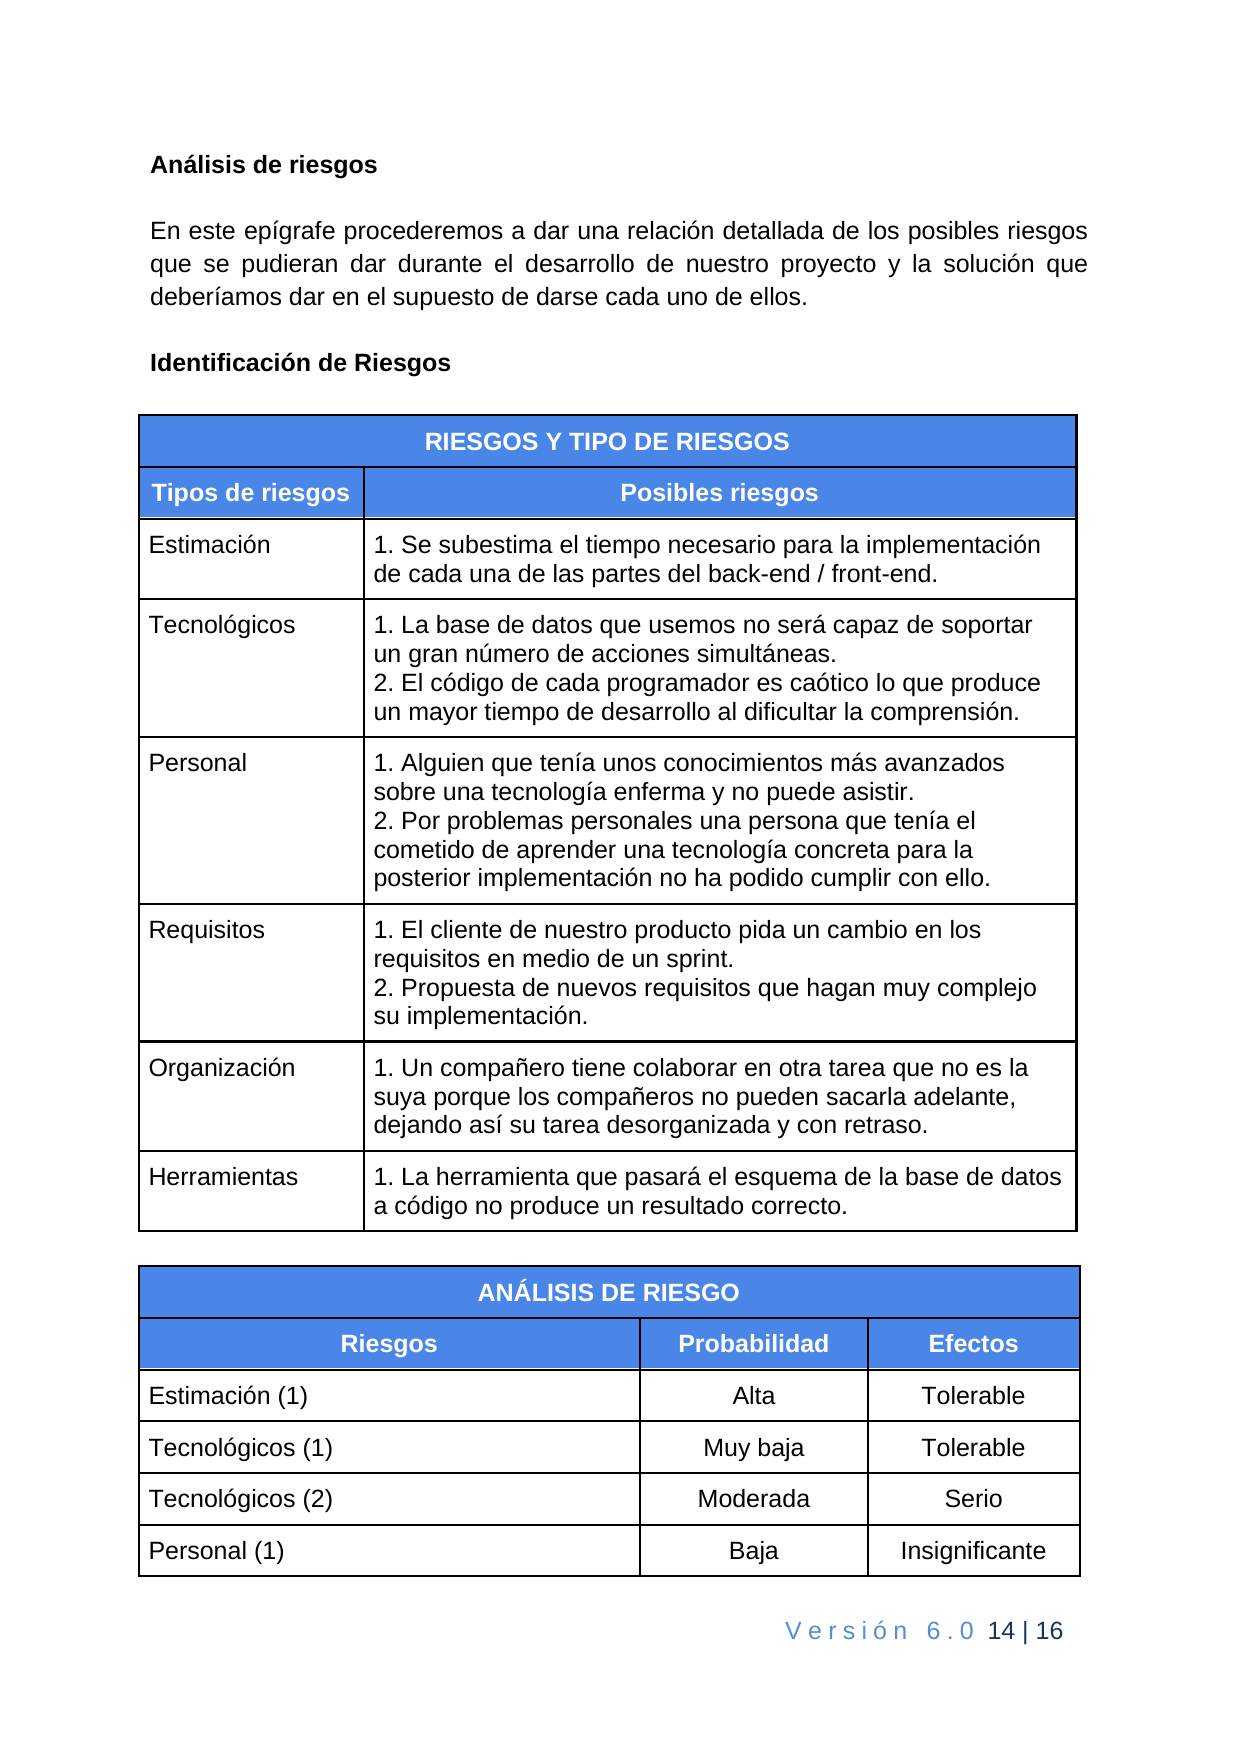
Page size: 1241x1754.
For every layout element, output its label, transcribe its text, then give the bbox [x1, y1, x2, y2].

table_cell Moderada [641, 1474, 867, 1523]
table_cell 1. La herramienta que pasará el esquema de la base de datos a código no produce un resultado correcto. [365, 1152, 1075, 1230]
table_cell 1. La base de datos que usemos no será capaz de soportar un gran número de acciones simultáneas. 2. El código de cada programador es caótico lo que produce un mayor tiempo de desarrollo al dificultar la comprensión. [365, 600, 1075, 736]
text Análisis de riesgos [150, 150, 1090, 179]
table_cell Muy baja [641, 1422, 867, 1472]
table_cell Estimación (1) [140, 1371, 639, 1420]
text Identificación de Riesgos [150, 348, 1090, 377]
table_cell Serio [869, 1474, 1079, 1523]
table_cell Herramientas [140, 1152, 363, 1230]
table_cell Estimación [140, 520, 363, 598]
table_cell 1. Alguien que tenía unos conocimientos más avanzados sobre una tecnología enferma y no puede asistir. 2. Por problemas personales una persona que tenía el cometido de aprender una tecnología concreta para la posterior implementación no ha podido cumplir con ello. [365, 738, 1075, 902]
table_cell Riesgos [140, 1319, 639, 1368]
table_cell Tecnológicos (1) [140, 1422, 639, 1472]
table_header ANÁLISIS DE RIESGO [140, 1267, 1079, 1317]
table_cell Probabilidad [641, 1319, 867, 1368]
table_cell 1. Se subestima el tiempo necesario para la implementación de cada una de las partes del back-end / front-end. [365, 520, 1075, 598]
table_cell Personal [140, 738, 363, 902]
table_cell Tipos de riesgos [140, 468, 363, 517]
table_header RIESGOS Y TIPO DE RIESGOS [140, 416, 1075, 466]
table_cell 1. Un compañero tiene colaborar en otra tarea que no es la suya porque los compañeros no pueden sacarla adelante, dejando así su tarea desorganizada y con retraso. [365, 1043, 1075, 1149]
table_cell Tecnológicos (2) [140, 1474, 639, 1523]
table_cell Posibles riesgos [365, 468, 1075, 517]
table_cell 1. El cliente de nuestro producto pida un cambio en los requisitos en medio de un sprint. 2. Propuesta de nuevos requisitos que hagan muy complejo su implementación. [365, 905, 1075, 1040]
table_cell Personal (1) [140, 1526, 639, 1575]
text En este epígrafe procederemos a dar una relación detallada de los posibles riesgos que se pudieran dar durante el desarrollo de nuestro proyecto y la solución que deberíamos dar en el supuesto de darse cada uno de ellos. [150, 216, 1090, 311]
table_cell Organización [140, 1043, 363, 1149]
table_cell Baja [641, 1526, 867, 1575]
table_cell Alta [641, 1371, 867, 1420]
table_cell Efectos [869, 1319, 1079, 1368]
table_cell Insignificante [869, 1526, 1079, 1575]
table_cell Requisitos [140, 905, 363, 1040]
table_cell Tolerable [869, 1371, 1079, 1420]
table_cell Tecnológicos [140, 600, 363, 736]
table_cell Tolerable [869, 1422, 1079, 1472]
